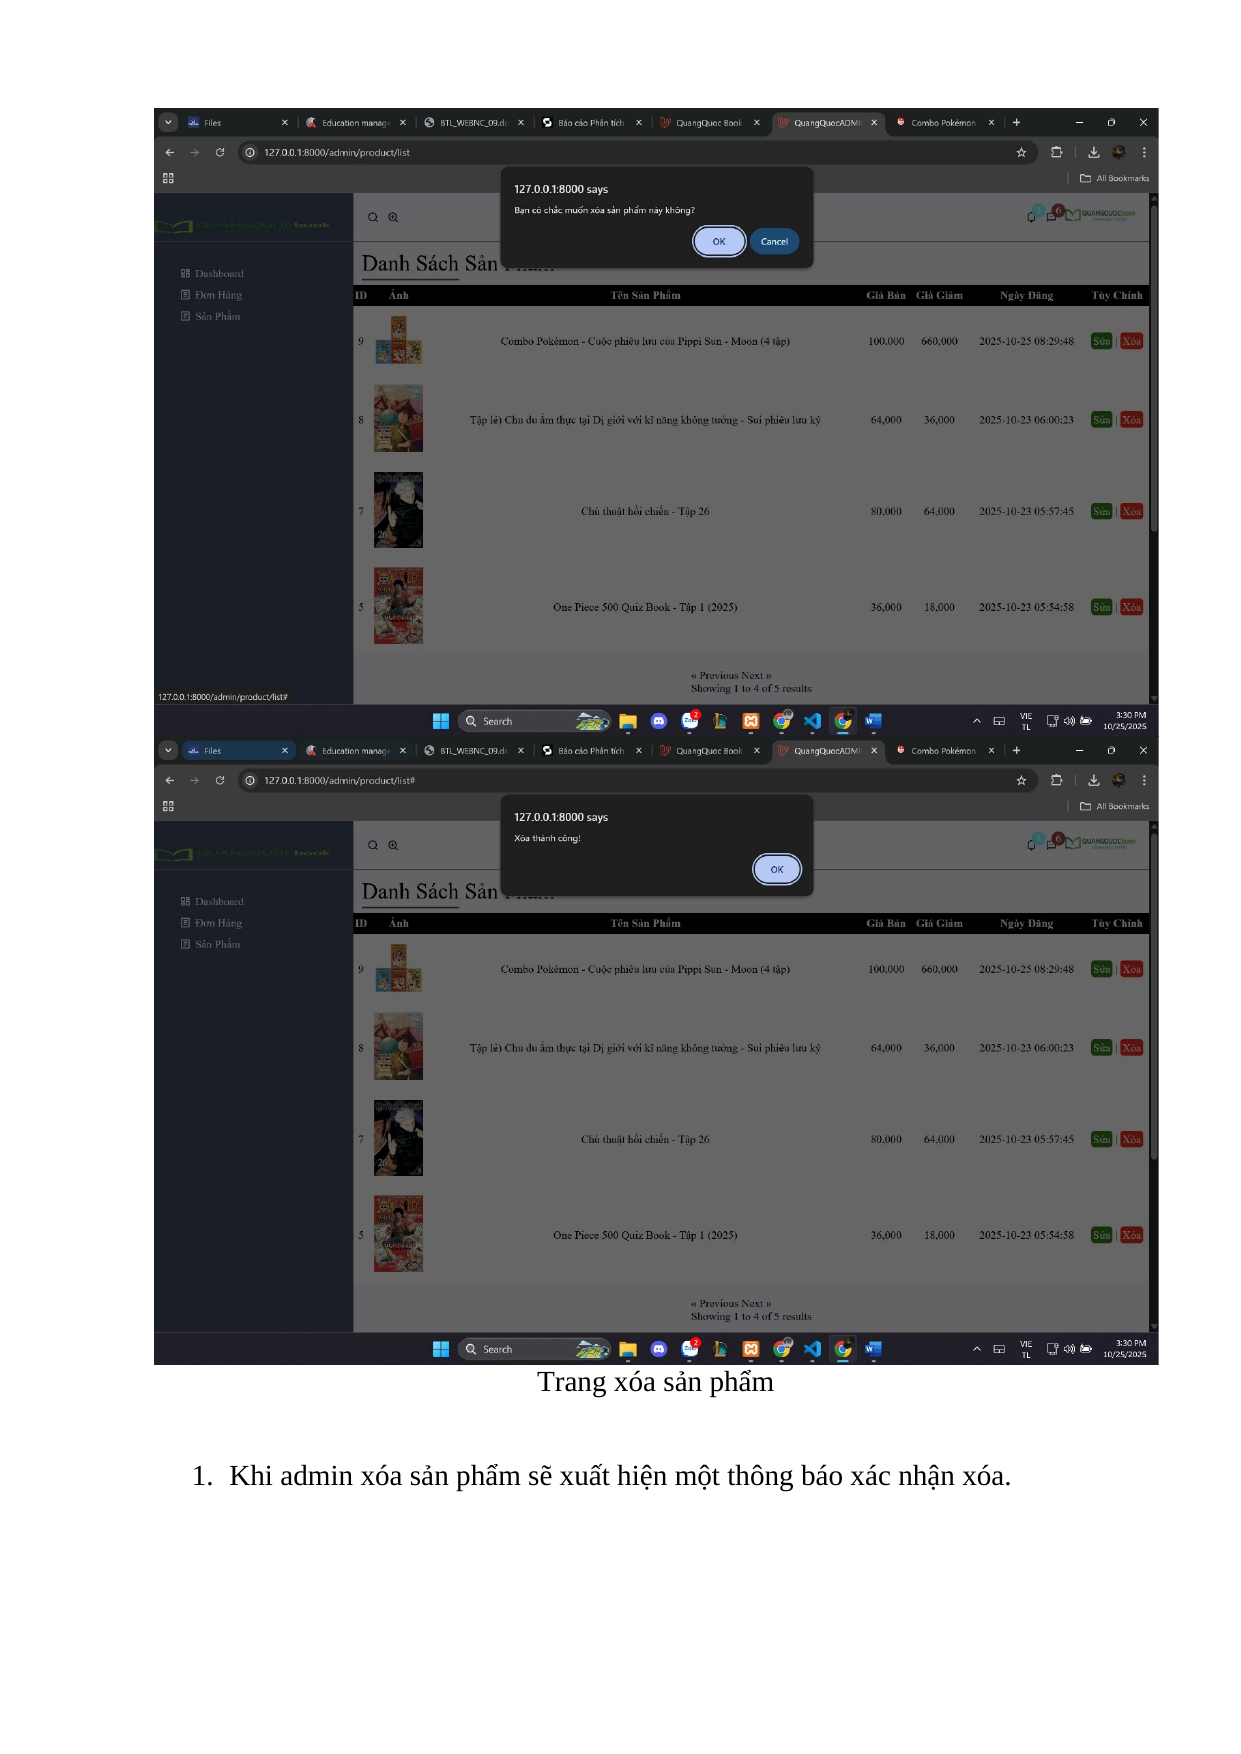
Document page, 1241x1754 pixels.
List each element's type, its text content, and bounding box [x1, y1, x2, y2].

picture [154, 108, 1159, 1365]
text Trang xóa sản phẩm [154, 1365, 1157, 1398]
list Khi admin xóa sản phẩm sẽ xuất hiện một thông báo xác nhận xóa. [192, 1458, 1157, 1492]
